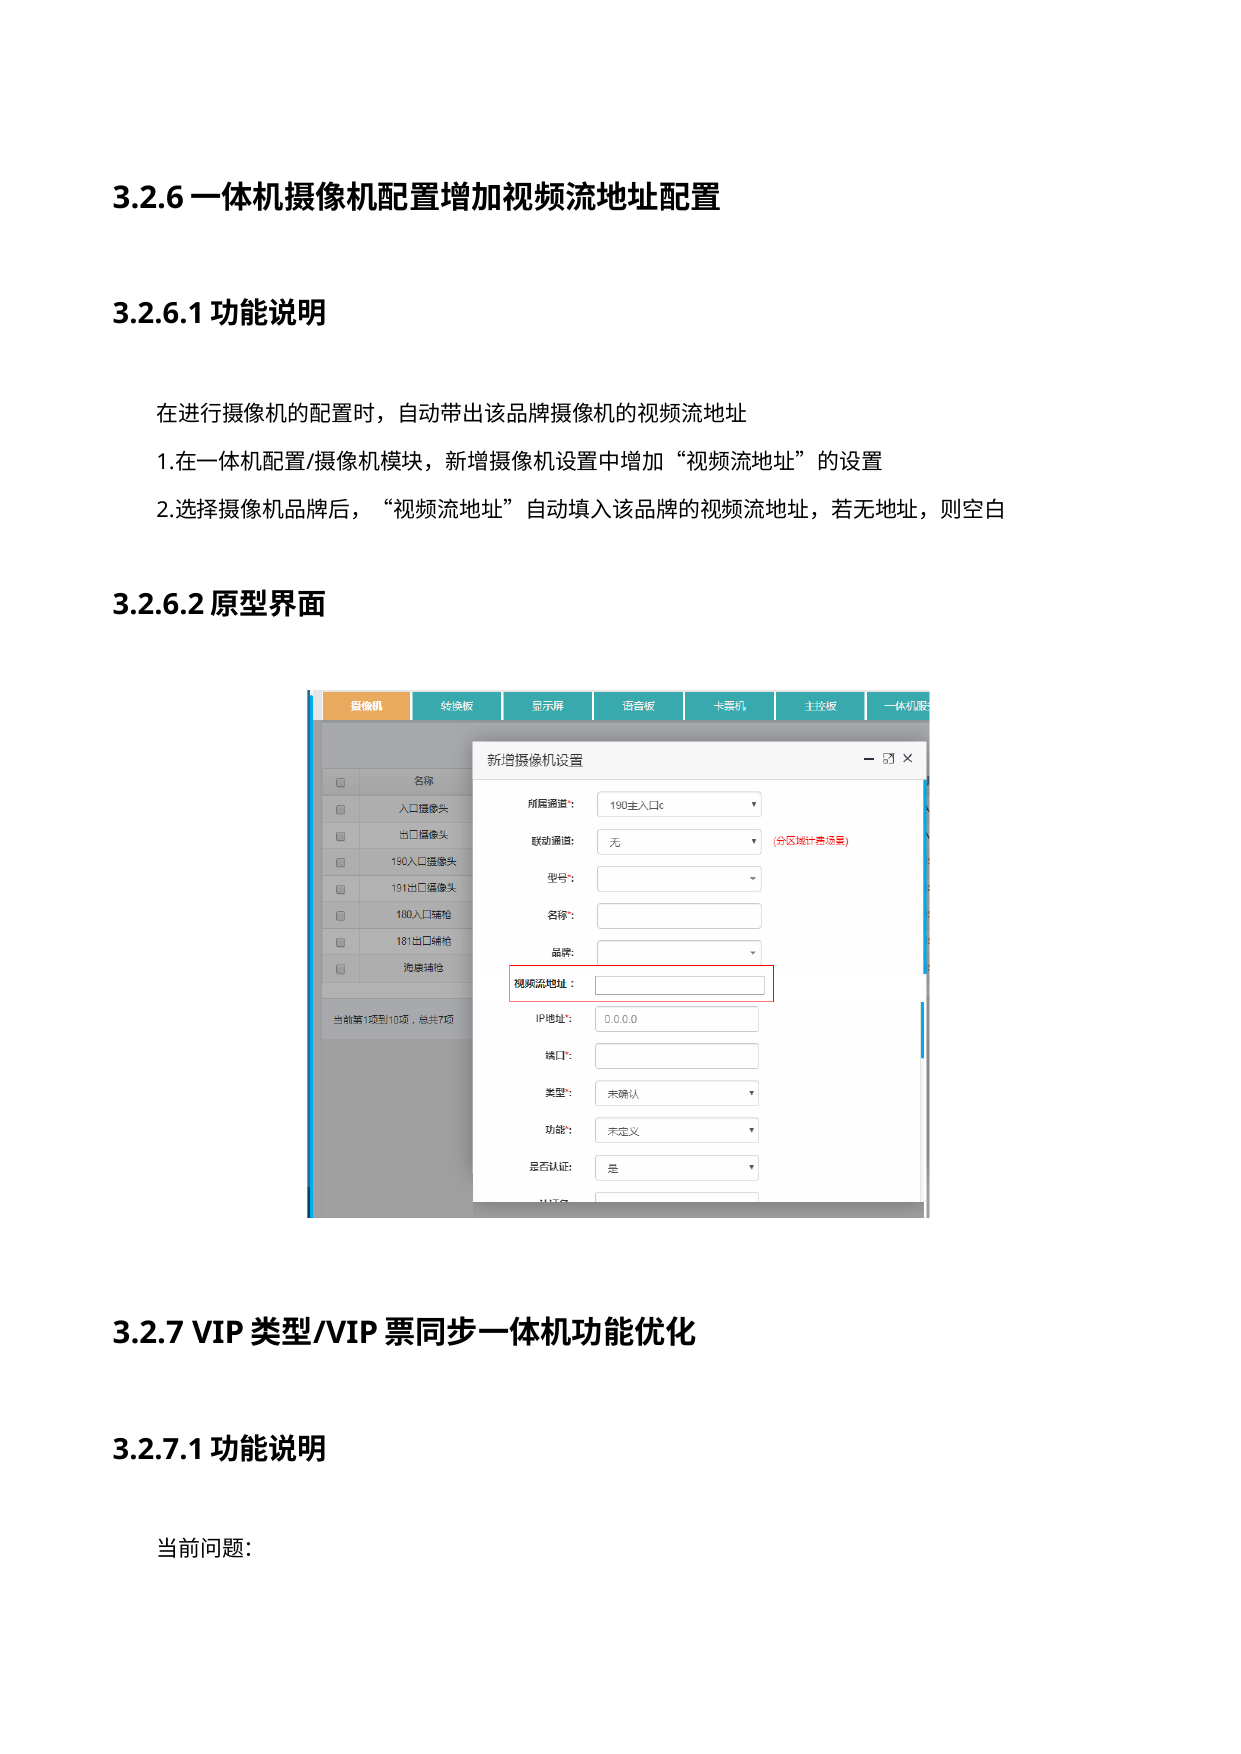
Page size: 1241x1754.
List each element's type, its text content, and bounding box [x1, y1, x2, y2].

list 在进行摄像机的配置时，自动带出该品牌摄像机的视频流地址 [112, 395, 1128, 428]
subtitle 3.2.7.1功能说明 [112, 1415, 1128, 1480]
list 当前问题： [112, 1531, 1128, 1563]
subtitle 3.2.6一体机摄像机配置增加视频流地址配置 [112, 162, 1128, 227]
subtitle 3.2.6.1功能说明 [112, 279, 1128, 344]
subtitle 3.2.7 VIP类型/VIP票同步一体机功能优化 [112, 1298, 1128, 1363]
list 2.选择摄像机品牌后，“视频流地址”自动填入该品牌的视频流地址，若无地址，则空白 [112, 492, 1128, 524]
list 1.在一体机配置/摄像机模块，新增摄像机设置中增加“视频流地址”的设置 [112, 443, 1128, 476]
subtitle 3.2.6.2原型界面 [112, 569, 1128, 634]
picture [307, 685, 933, 1218]
